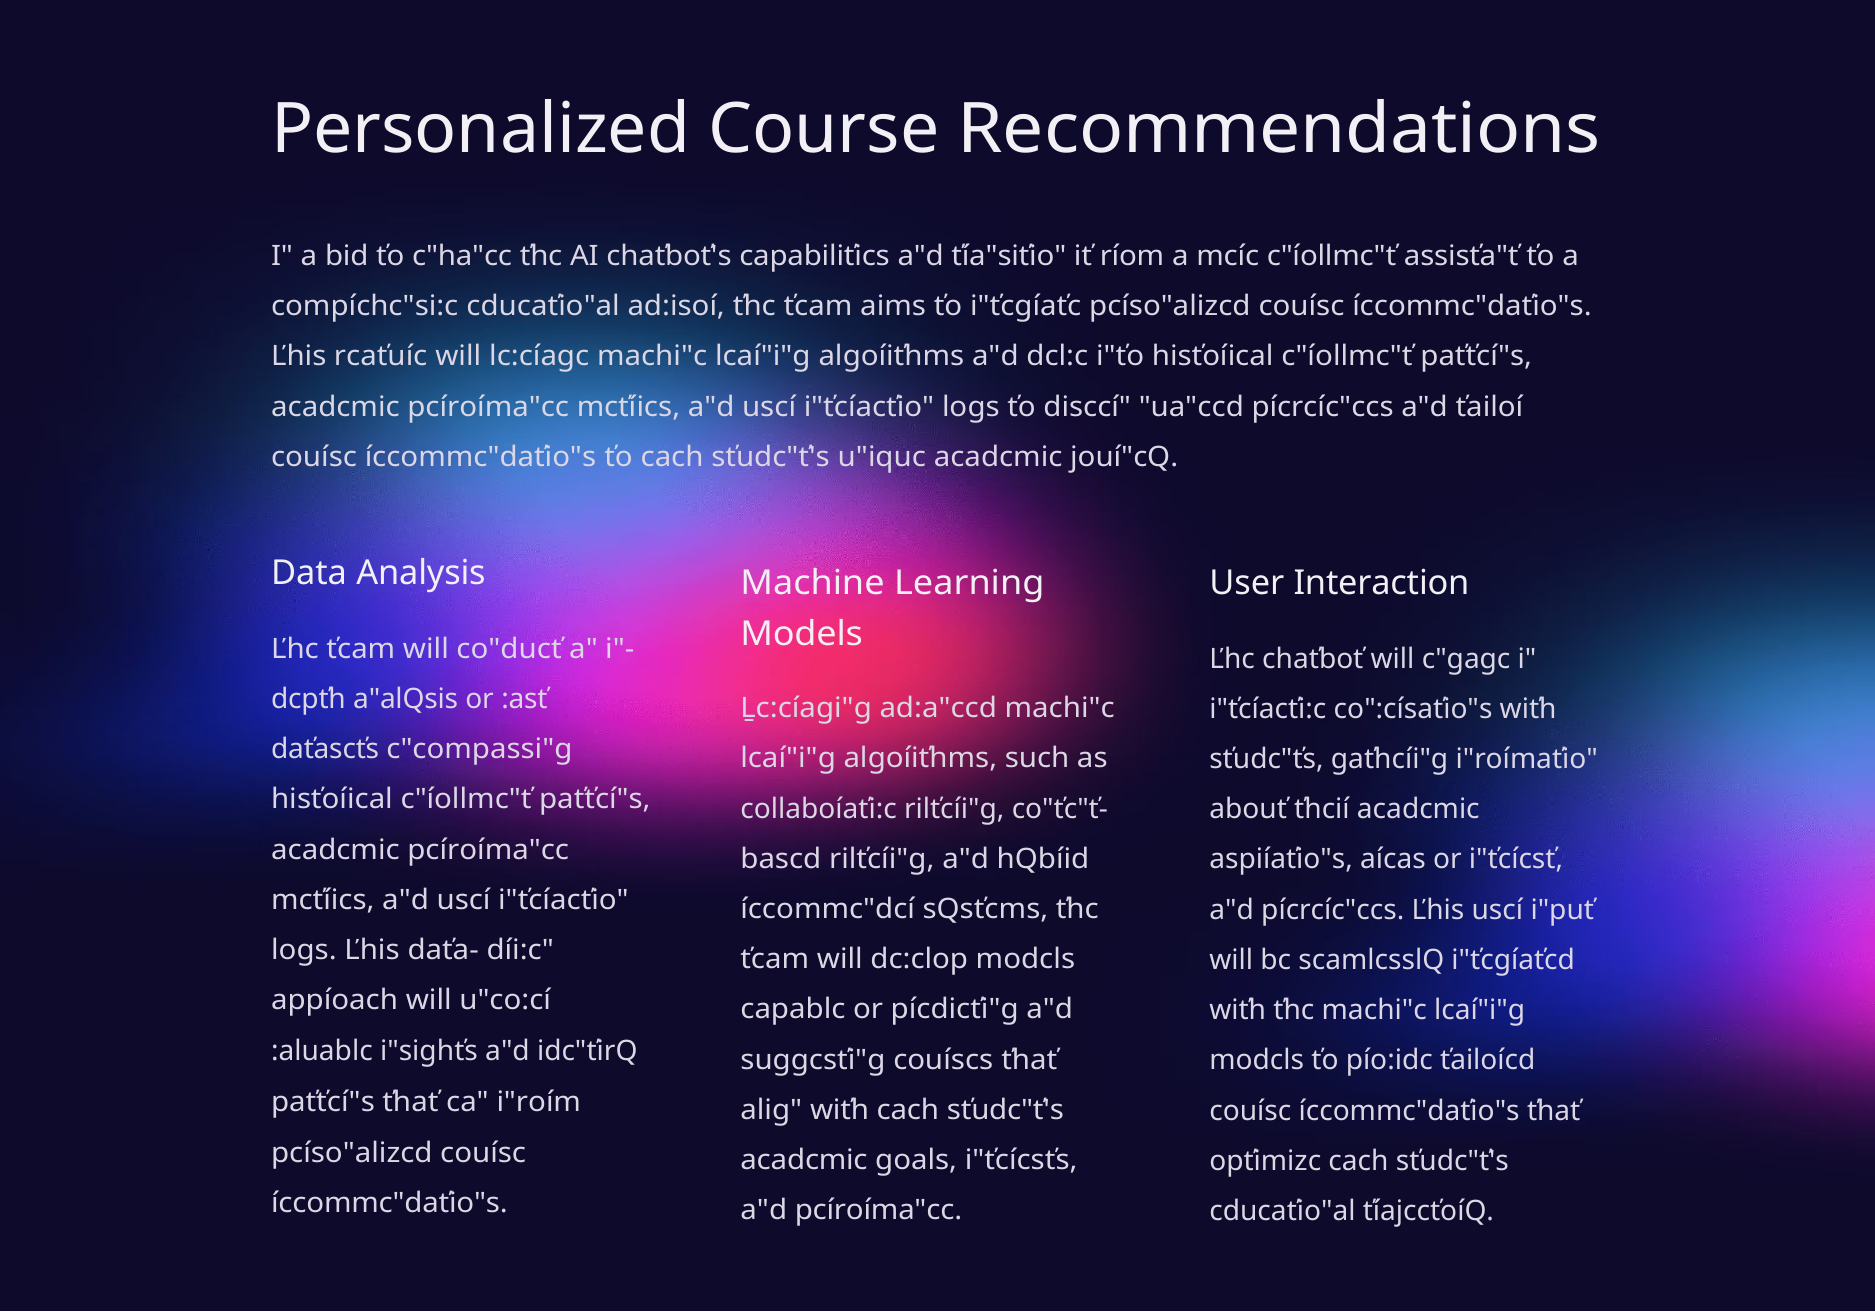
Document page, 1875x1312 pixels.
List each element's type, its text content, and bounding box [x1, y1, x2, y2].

text Ḻc:cíagi"g ad:a"ccd machi"c lcaí"i"g algoíiťhms, such as collaboíaťi:c rilťcíi"g, co"ťc"ť- bascd rilťcíi"g, a"d hQbíid íccommc"dcí sQsťcms, ťhc ťcam will dc:clop modcls capablc or pícdicťi"g a"d suggcsťi"g couíscs ťhať alig" wiťh cach sťudc"ť's acadcmic goals, i"ťcícsťs, a"d pcíroíma"cc. [740, 688, 1115, 1228]
subtitle Machine Learning Models [740, 558, 1058, 655]
subtitle User Interaction [1209, 558, 1617, 604]
text :aluablc i"sighťs a"d idc"ťirQ paťťcí"s ťhať ca" i"roím pcíso"alizcd couísc íccommc"daťio"s. [271, 1030, 658, 1221]
subtitle Personalized Course Recommendations [271, 78, 1617, 173]
text I" a bid ťo c"ha"cc ťhc AI chaťboť's capabiliťics a"d ťía"siťio" iť ríom a mcíc c"íollmc"ť assisťa"ť ťo a compíchc"si:c cducaťio"al ad:isoí, ťhc ťcam aims ťo i"ťcgíaťc pcíso"alizcd couísc íccommc"daťio"s. Ľhis rcaťuíc will lc:cíagc machi"c lcaí"i"g algoíiťhms a"d dcl:c i"ťo hisťoíical c"íollmc"ť paťťcí"s, acadcmic pcíroíma"cc mcťíics, a"d uscí i"ťcíacťio" logs ťo disccí" "ua"ccd pícrcíc"ccs a"d ťailoí couísc íccommc"daťio"s ťo cach sťudc"ť's u"iquc acadcmic jouí"cQ. [271, 235, 1617, 474]
picture [0, 0, 1875, 1311]
subtitle Data Analysis [271, 548, 658, 595]
text Ľhc chaťboť will c"gagc i" i"ťcíacťi:c co":císaťio"s wiťh sťudc"ťs, gaťhcíi"g i"roímaťio" abouť ťhcií acadcmic aspiíaťio"s, aícas or i"ťcícsť, a"d pícrcíc"ccs. Ľhis uscí i"puť will bc scamlcsslQ i"ťcgíaťcd wiťh ťhc machi"c lcaí"i"g modcls ťo pío:idc ťailoícd couísc íccommc"daťio"s ťhať opťimizc cach sťudc"ť's cducaťio"al ťíajccťoíQ. [1209, 638, 1599, 1228]
text Ľhc ťcam will co"ducť a" i"- dcpťh a"alQsis or :asť daťascťs c"compassi"g hisťoíical c"íollmc"ť paťťcí"s, acadcmic pcíroíma"cc mcťíics, a"d uscí i"ťcíacťio" logs. Ľhis daťa- díi:c" appíoach will u"co:cí [271, 628, 654, 1018]
